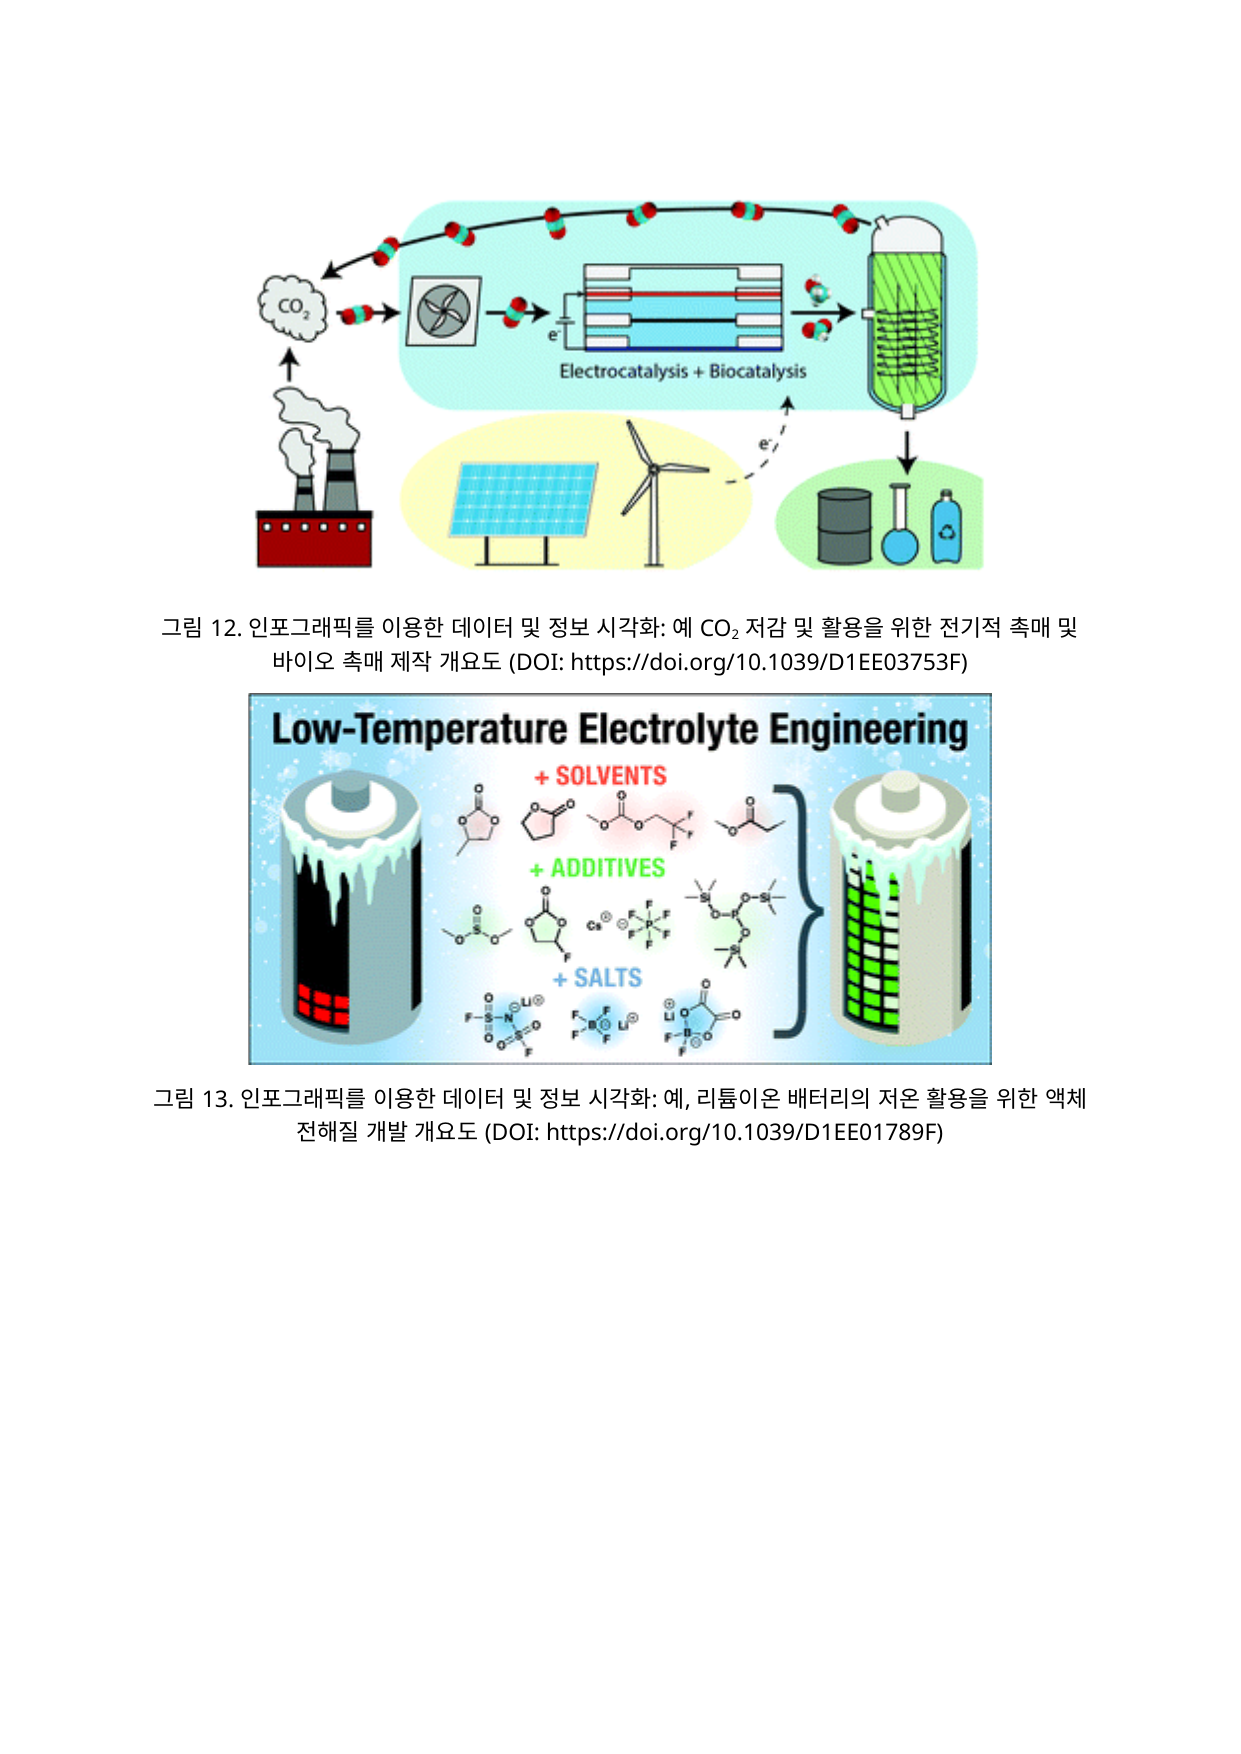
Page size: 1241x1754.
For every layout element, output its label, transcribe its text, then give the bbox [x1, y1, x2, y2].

picture [248, 693, 992, 1065]
text 그림 12. 인포그래픽를 이용한 데이터 및 정보 시각화: 예 CO2 저감 및 활용을 위한 전기적 촉매 및 바이오 촉매 제작 개요도 (DOI: https://doi.org/10.1039/D1EE03753F) [150, 610, 1090, 677]
picture [244, 177, 996, 594]
text 그림 13. 인포그래픽를 이용한 데이터 및 정보 시각화: 예, 리튬이온 배터리의 저온 활용을 위한 액체 전해질 개발 개요도 (DOI: https://doi.org/10.1039/D1EE01789F) [150, 1081, 1090, 1148]
